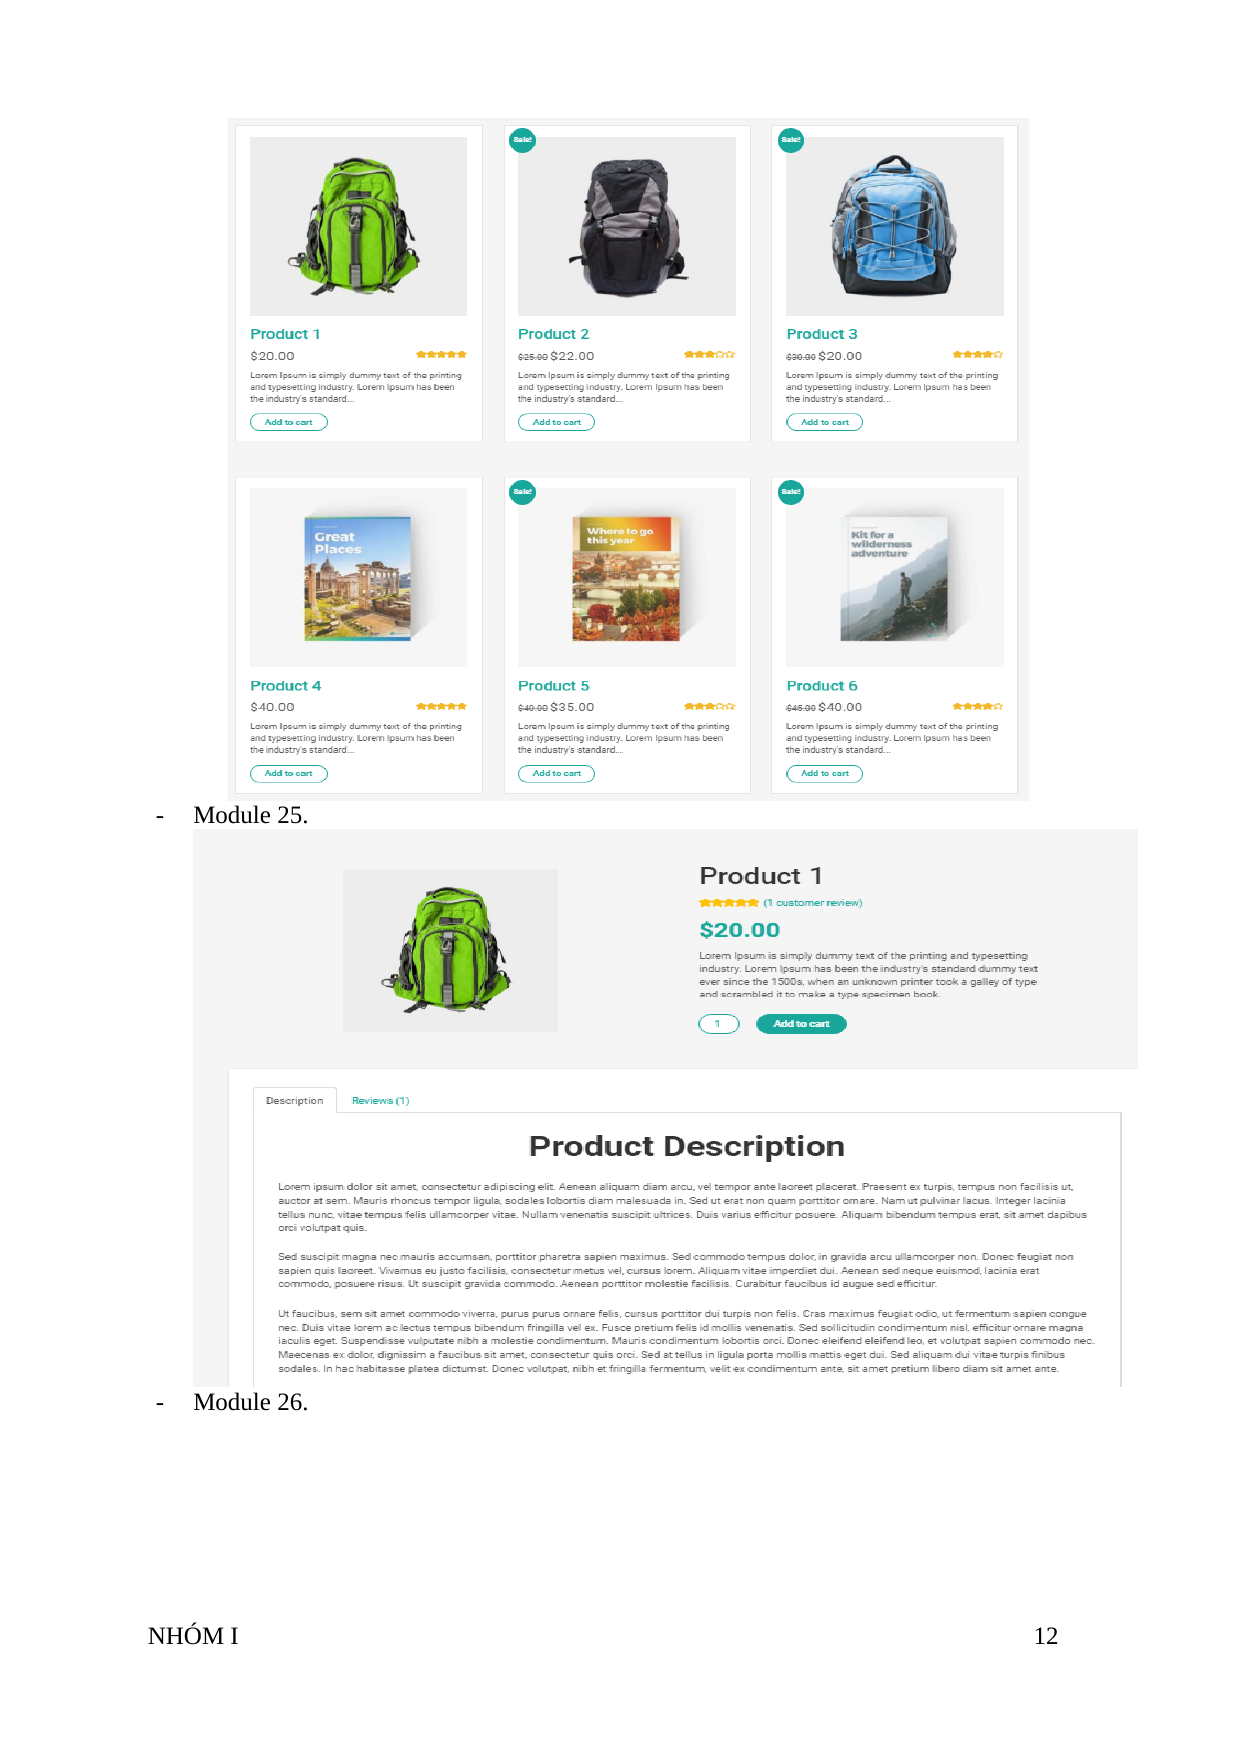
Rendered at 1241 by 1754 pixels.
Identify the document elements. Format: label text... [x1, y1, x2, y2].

picture [227, 118, 1029, 801]
picture [193, 829, 1139, 1387]
list Module 25. [156, 801, 1063, 829]
list Module 26. [156, 1387, 1063, 1416]
